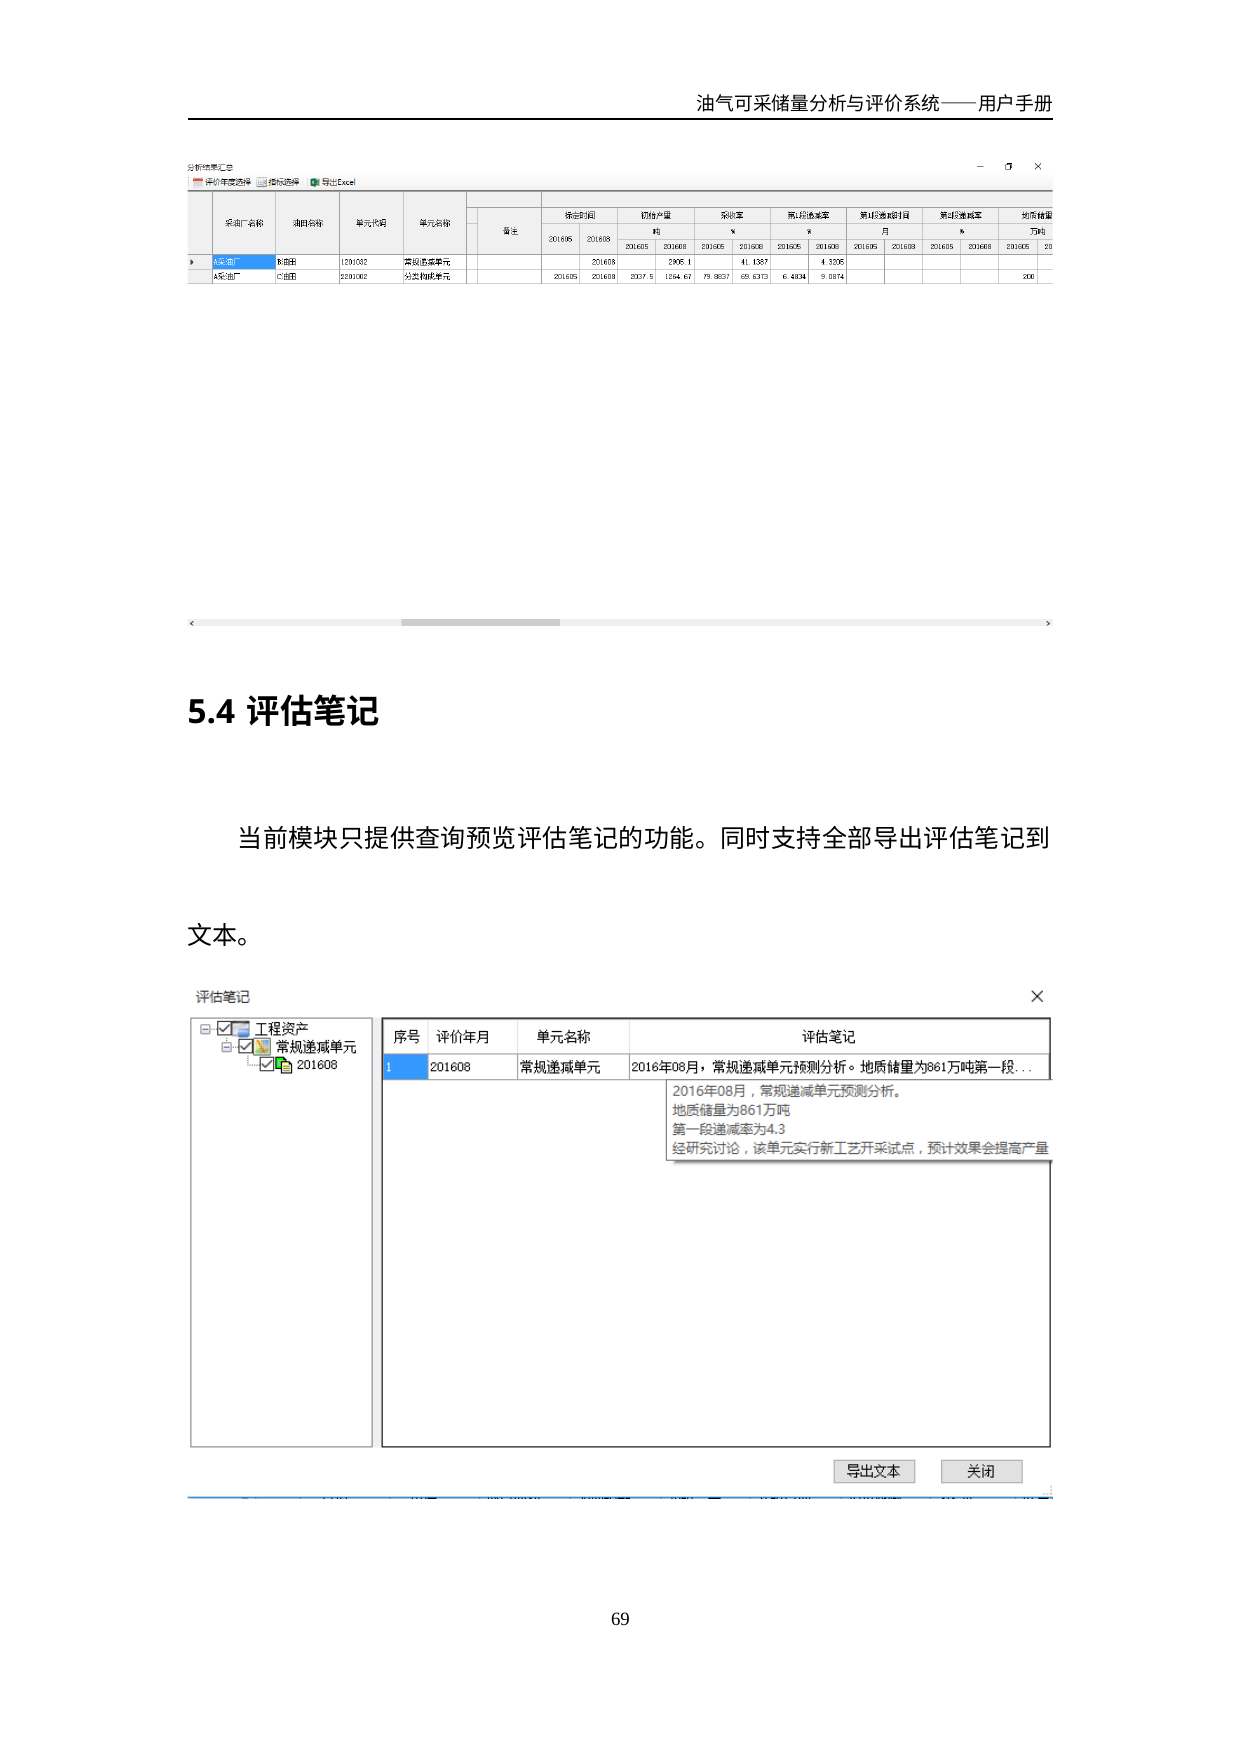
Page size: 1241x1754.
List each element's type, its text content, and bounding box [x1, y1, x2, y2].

subtitle 评估笔记 [187, 677, 1053, 742]
text 当前模块只提供查询预览评估笔记的功能。同时支持全部导出评估笔记到文本。 [187, 804, 1053, 966]
picture [187, 984, 1053, 1499]
picture [187, 162, 1053, 626]
